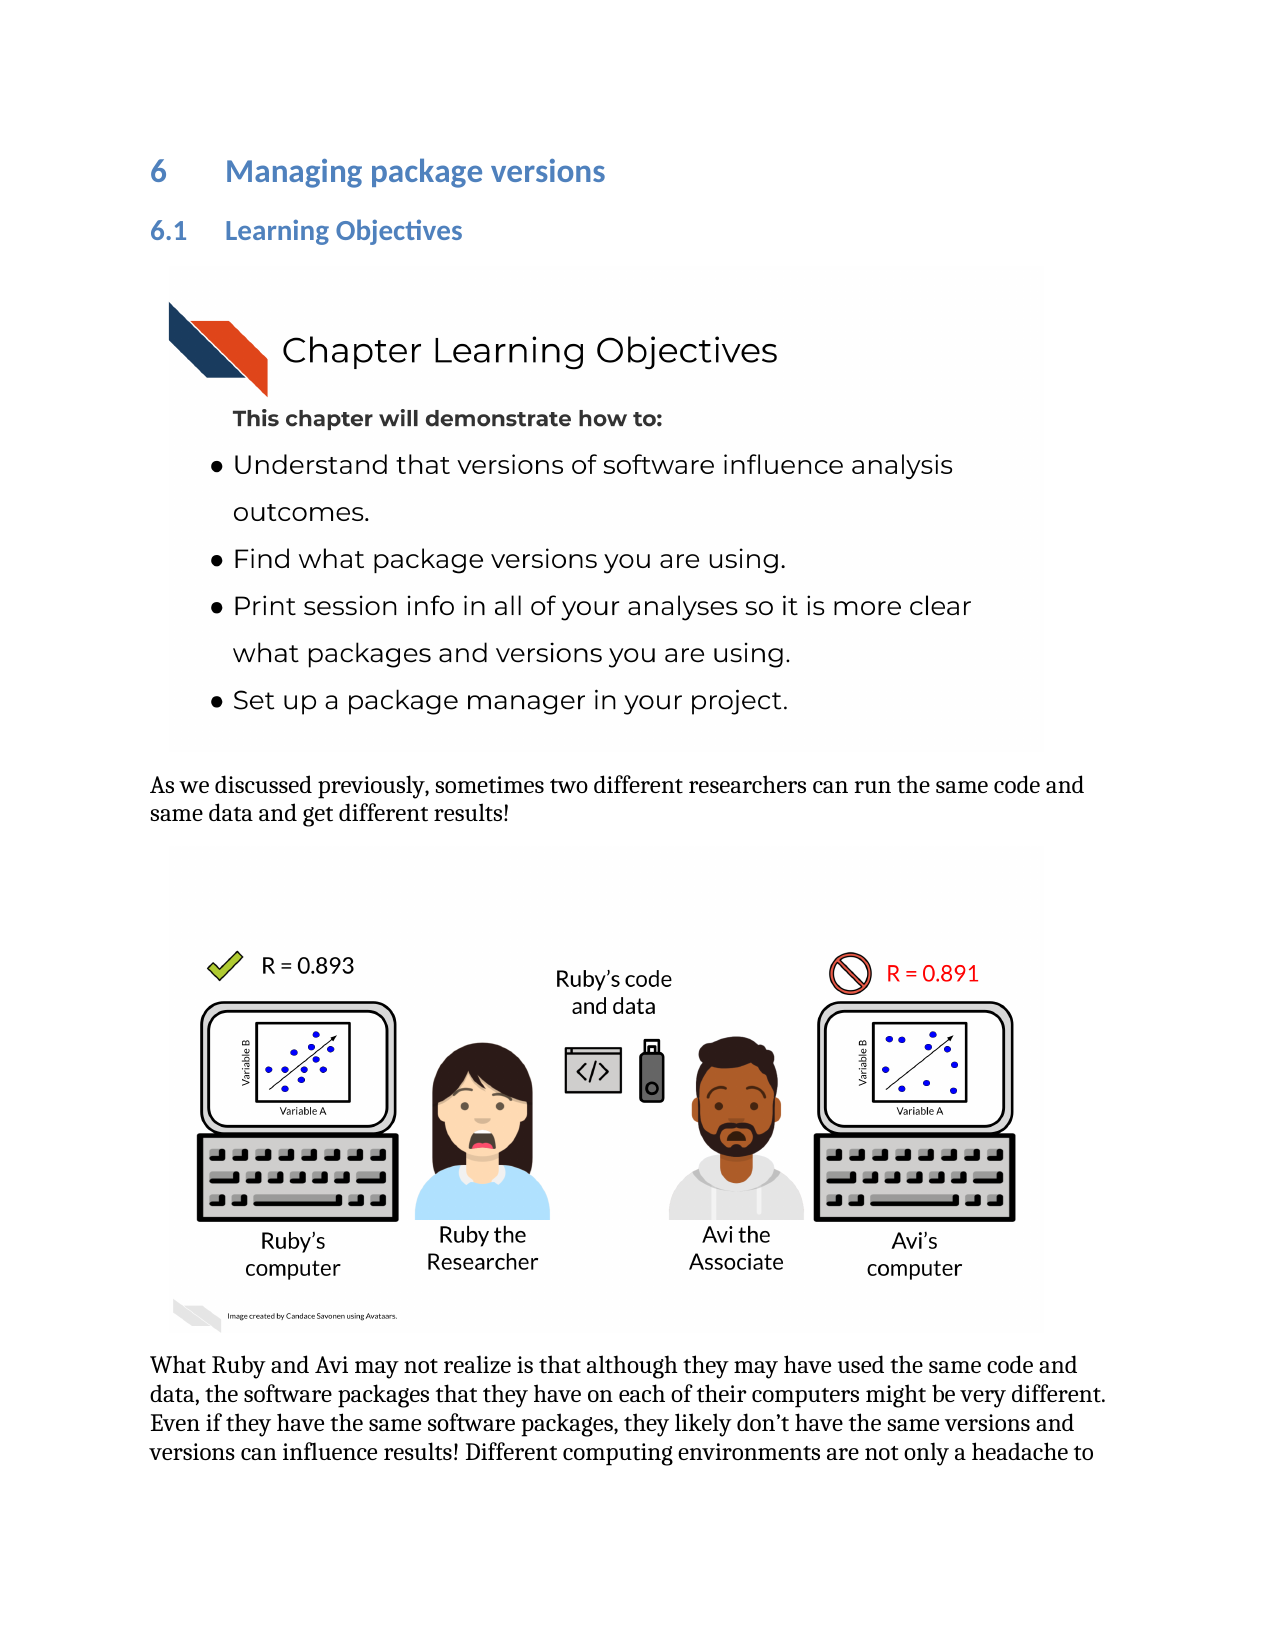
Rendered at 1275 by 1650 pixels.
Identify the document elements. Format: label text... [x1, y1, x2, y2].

picture [168, 266, 1044, 752]
subtitle 6.1 Learning Objectives [150, 212, 1125, 247]
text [150, 1351, 1125, 1466]
text As we discussed previously, sometimes two different researchers can run the same code and same data and get different results! [150, 771, 1125, 828]
picture [168, 846, 1044, 1333]
subtitle 6 Managing package versions [150, 150, 1125, 191]
